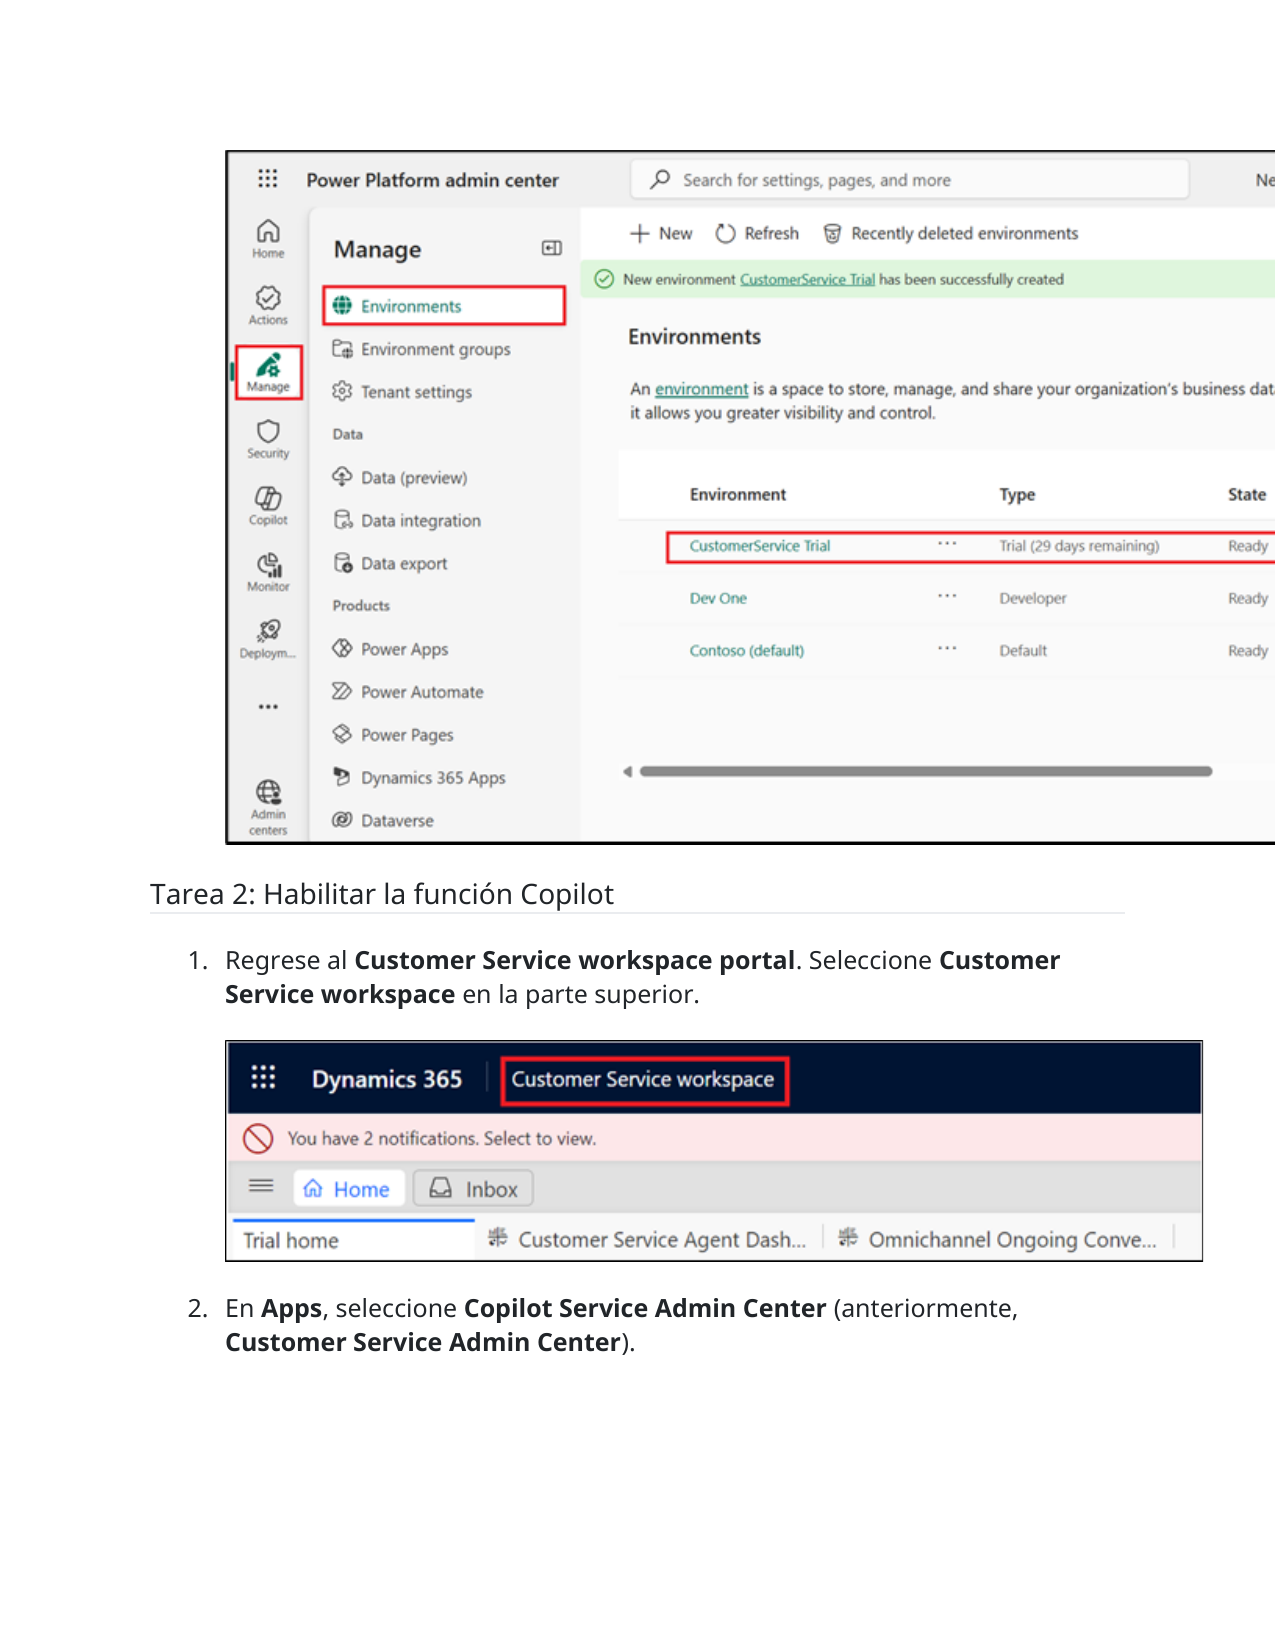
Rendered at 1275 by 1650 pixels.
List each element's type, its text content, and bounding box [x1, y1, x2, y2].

picture [225, 1040, 1204, 1262]
picture [225, 150, 1275, 845]
list En Apps, seleccione Copilot Service Admin Center (anteriormente, Customer Service Admin Center). [187, 1290, 1125, 1358]
text Tarea 2: Habilitar la función Copilot [150, 874, 1125, 912]
list Regrese al Customer Service workspace portal. Seleccione Customer Service workspace en la parte superior. [187, 943, 1125, 1011]
